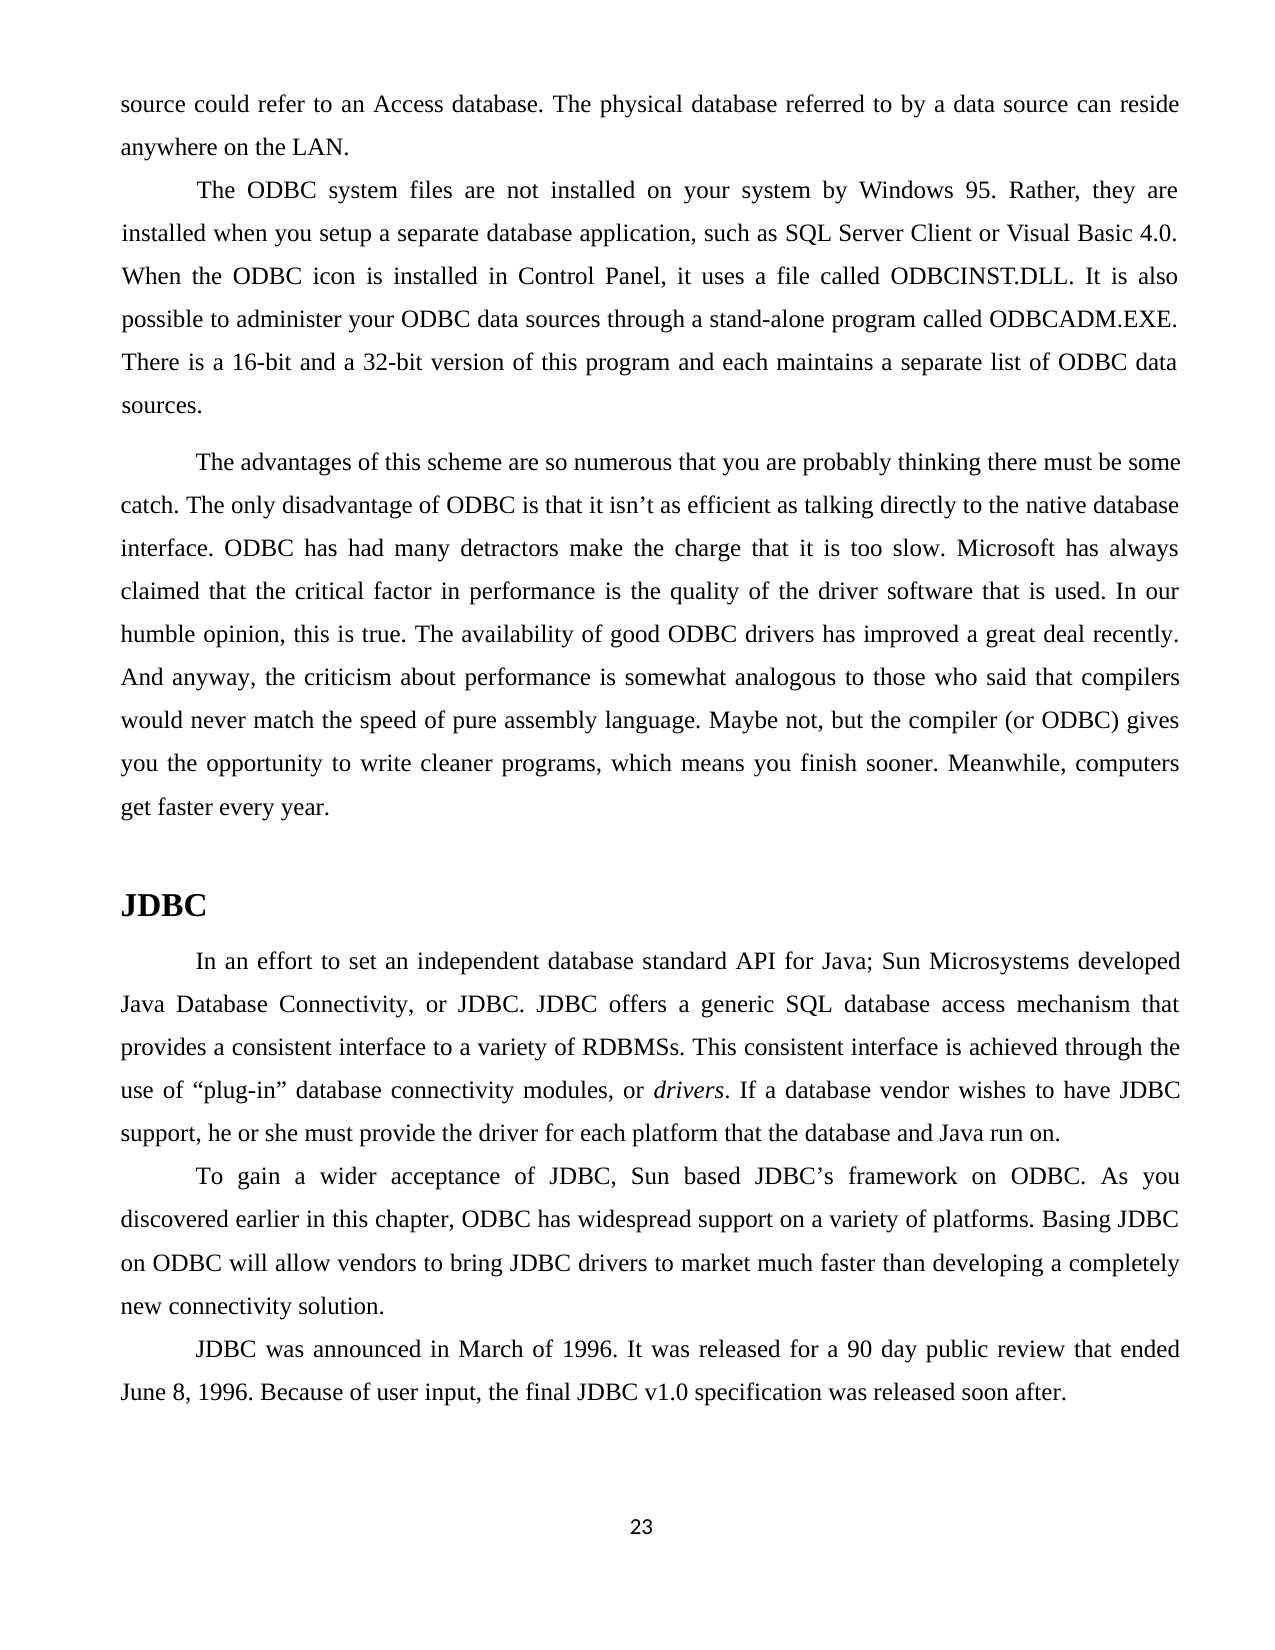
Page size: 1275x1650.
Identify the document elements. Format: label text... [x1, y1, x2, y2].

text JDBC was announced in March of 1996. It was released for a 90 day public review that ended June 8, 1996. Because of user input, the final JDBC v1.0 specification was released soon after. [120, 1334, 1181, 1406]
text The ODBC system files are not installed on your system by Windows 95. Rather, they are installed when you setup a separate database application, such as SQL Server Client or Visual Basic 4.0. When the ODBC icon is installed in Control Panel, it uses a file called ODBCINST.DLL. It is also possible to administer your ODBC data sources through a stand-alone program called ODBCADM.EXE. There is a 16-bit and a 32-bit version of this program and each maintains a separate list of ODBC data sources. [121, 175, 1179, 419]
text JDBC [120, 885, 1181, 923]
text The advantages of this scheme are so numerous that you are probably thinking there must be some catch. The only disadvantage of ODBC is that it isn’t as efficient as talking directly to the native database interface. ODBC has had many detractors make the charge that it is too slow. Microsoft has always claimed that the critical factor in performance is the quality of the driver software that is used. In our humble opinion, this is true. The availability of good ODBC drivers has improved a great deal recently. And anyway, the criticism about performance is somewhat analogous to those who said that compilers would never match the speed of pure assembly language. Maybe not, but the compiler (or ODBC) gives you the opportunity to write cleaner programs, which means you finish sooner. Meanwhile, computers get faster every year. [120, 447, 1181, 820]
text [120, 89, 1181, 161]
text In an effort to set an independent database standard API for Java; Sun Microsystems developed Java Database Connectivity, or JDBC. JDBC offers a generic SQL database access mechanism that provides a consistent interface to a variety of RDBMSs. This consistent interface is achieved through the use of “plug-in” database connectivity modules, or drivers. If a database vendor wishes to have JDBC support, he or she must provide the driver for each platform that the database and Java run on. [120, 946, 1181, 1147]
text To gain a wider acceptance of JDBC, Sun based JDBC’s framework on ODBC. As you discovered earlier in this chapter, ODBC has widespread support on a variety of platforms. Basing JDBC on ODBC will allow vendors to bring JDBC drivers to market much faster than developing a completely new connectivity solution. [120, 1161, 1181, 1319]
